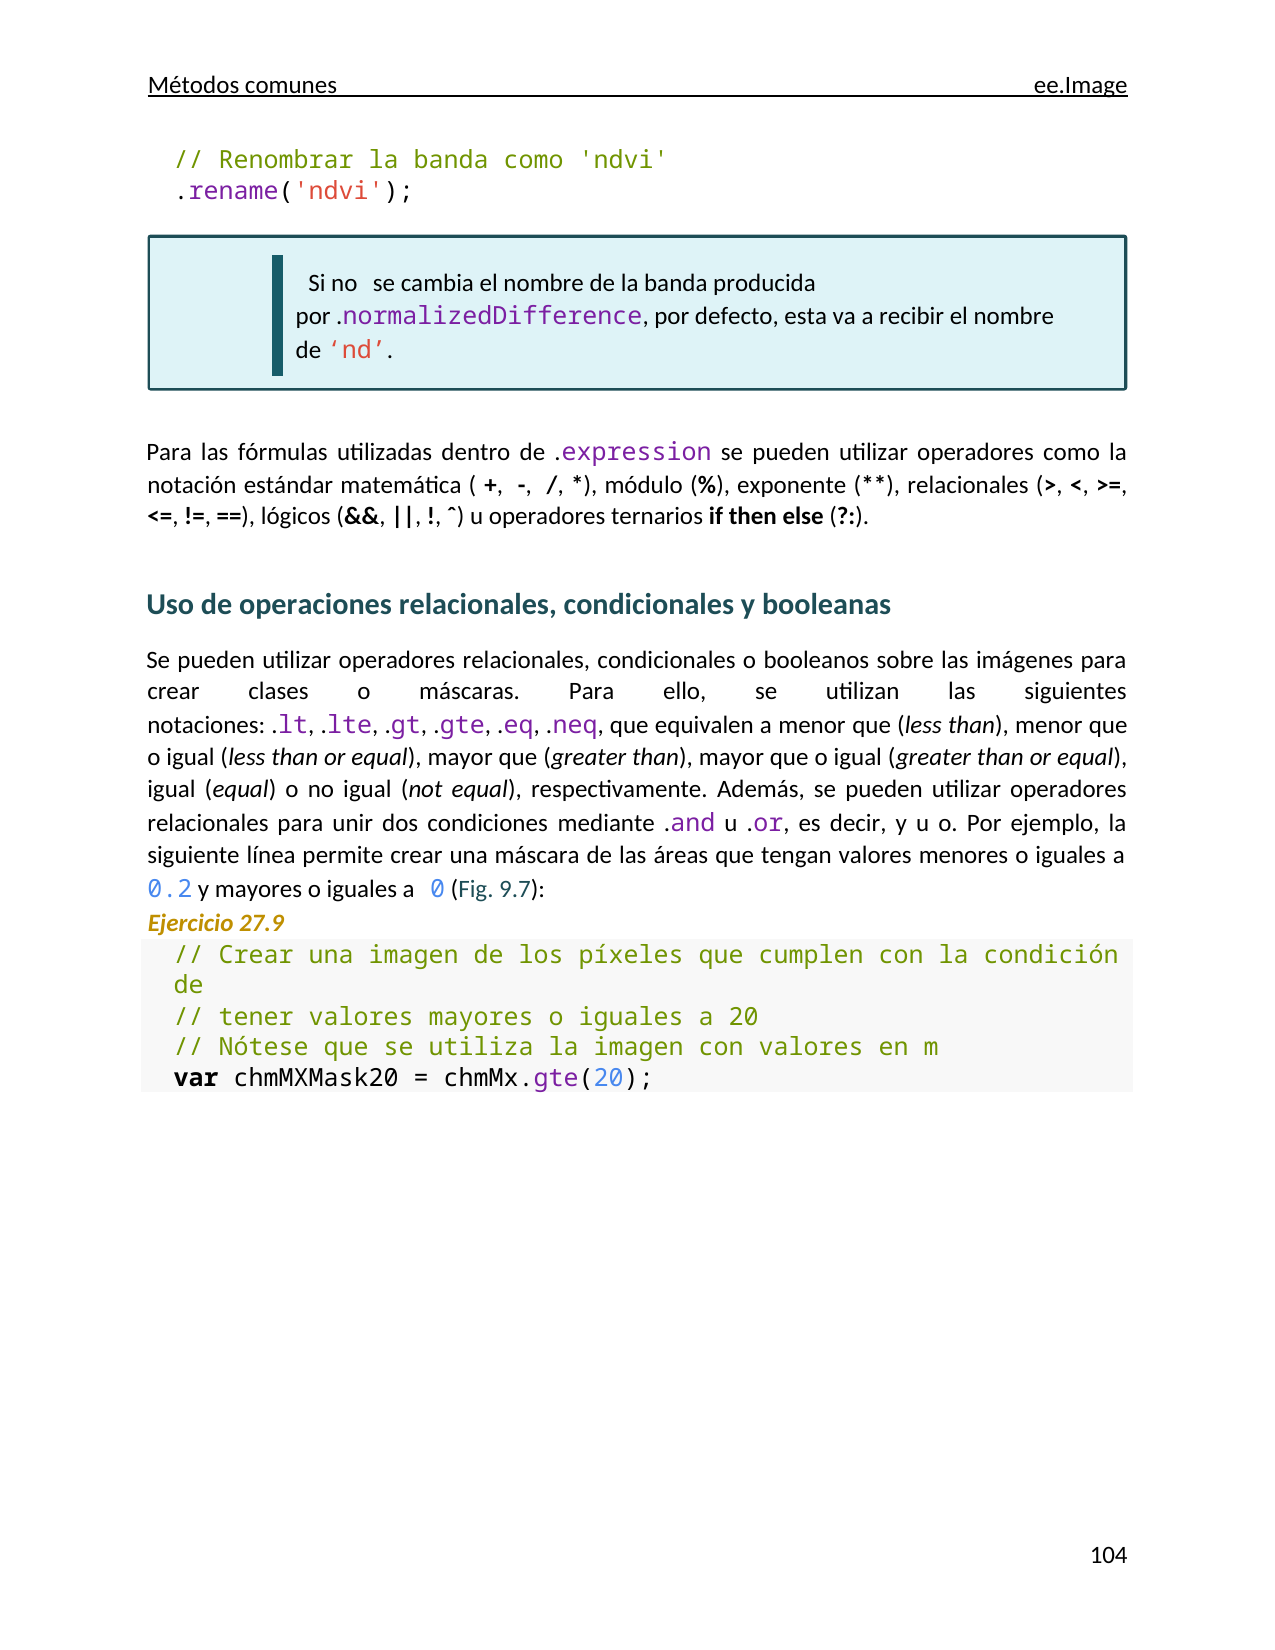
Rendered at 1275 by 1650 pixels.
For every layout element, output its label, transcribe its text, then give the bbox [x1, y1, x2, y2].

text // Renombrar la banda como 'ndvi' [173, 144, 1127, 175]
text Para las fórmulas utilizadas dentro de .expression se pueden utilizar operadores como la notación estándar matemática ( +, -, /, *), módulo (%), exponente (**), relacionales (>, <, >=, <=, !=, ==), lógicos (&&, ||, !, ˆ) u operadores ternarios if then else (?:). [146, 434, 1127, 531]
table_header // Crear una imagen de los píxeles que cumplen con la condición de // tener valores mayores o iguales a 20 // Nótese que se utiliza la imagen con valores en m var chmMXMask20 = chmMx.gte(20); [141, 939, 1133, 1092]
subtitle Uso de operaciones relacionales, condicionales y booleanas [146, 585, 1127, 622]
text Ejercicio 27.9 [148, 907, 1127, 937]
text Se pueden utilizar operadores relacionales, condicionales o booleanos sobre las imágenes para crear clases o máscaras. Para ello, se utilizan las siguientes notaciones: .lt, .lte, .gt, .gte, .eq, .neq, que equivalen a menor que (less than), menor que o igual (less than or equal), mayor que (greater than), mayor que o igual (greater than or equal), igual (equal) o no igual (not equal), respectivamente. Además, se pueden utilizar operadores relacionales para unir dos condiciones mediante .and u .or, es decir, y u o. Por ejemplo, la siguiente línea permite crear una máscara de las áreas que tengan valores menores o iguales a 0.2 y mayores o iguales a 0 (Fig. 9.7): [146, 644, 1127, 905]
text .rename('ndvi'); [173, 175, 1127, 206]
text Si no se cambia el nombre de la banda producida por .normalizedDifference, por defecto, esta va a recibir el nombre de ‘nd’. [295, 267, 1076, 366]
